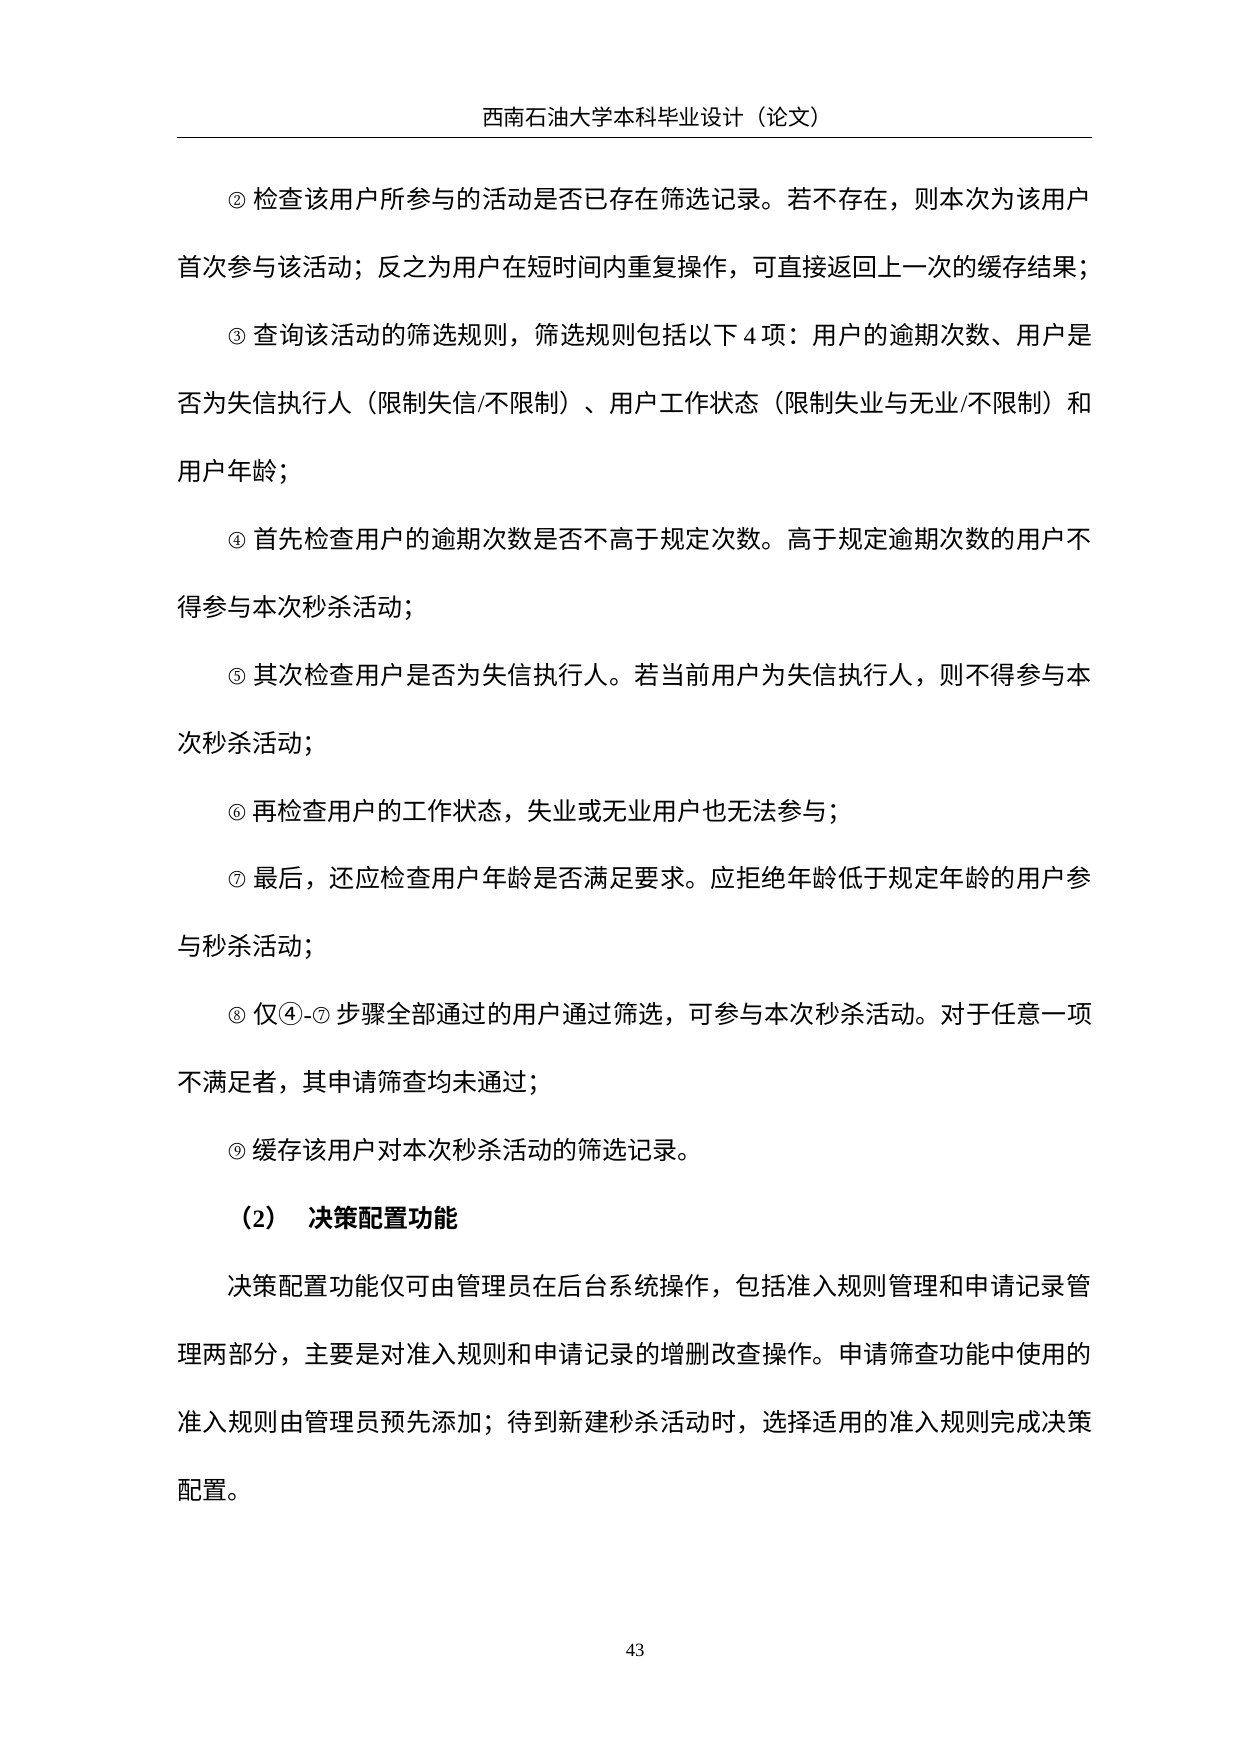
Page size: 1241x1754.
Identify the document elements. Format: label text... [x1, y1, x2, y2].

text ⑥ 再检查用户的工作状态，失业或无业用户也无法参与； [177, 775, 1092, 843]
text ⑤ 其次检查用户是否为失信执行人。若当前用户为失信执行人，则不得参与本次秒杀活动； [177, 639, 1092, 775]
text ⑧ 仅④-⑦步骤全部通过的用户通过筛选，可参与本次秒杀活动。对于任意一项不满足者，其申请筛查均未通过； [177, 979, 1092, 1115]
text ③ 查询该活动的筛选规则，筛选规则包括以下4项：用户的逾期次数、用户是否为失信执行人（限制失信/不限制）、用户工作状态（限制失业与无业/不限制）和用户年龄； [177, 300, 1092, 503]
text ⑦ 最后，还应检查用户年龄是否满足要求。应拒绝年龄低于规定年龄的用户参与秒杀活动； [177, 843, 1092, 979]
text ② 检查该用户所参与的活动是否已存在筛选记录。若不存在，则本次为该用户首次参与该活动；反之为用户在短时间内重复操作，可直接返回上一次的缓存结果； [177, 164, 1092, 300]
text 决策配置功能仅可由管理员在后台系统操作，包括准入规则管理和申请记录管理两部分，主要是对准入规则和申请记录的增删改查操作。申请筛查功能中使用的准入规则由管理员预先添加；待到新建秒杀活动时，选择适用的准入规则完成决策配置。 [177, 1251, 1092, 1522]
list 决策配置功能 [227, 1183, 1092, 1251]
text ④ 首先检查用户的逾期次数是否不高于规定次数。高于规定逾期次数的用户不得参与本次秒杀活动； [177, 503, 1092, 639]
text ⑨ 缓存该用户对本次秒杀活动的筛选记录。 [177, 1115, 1092, 1183]
